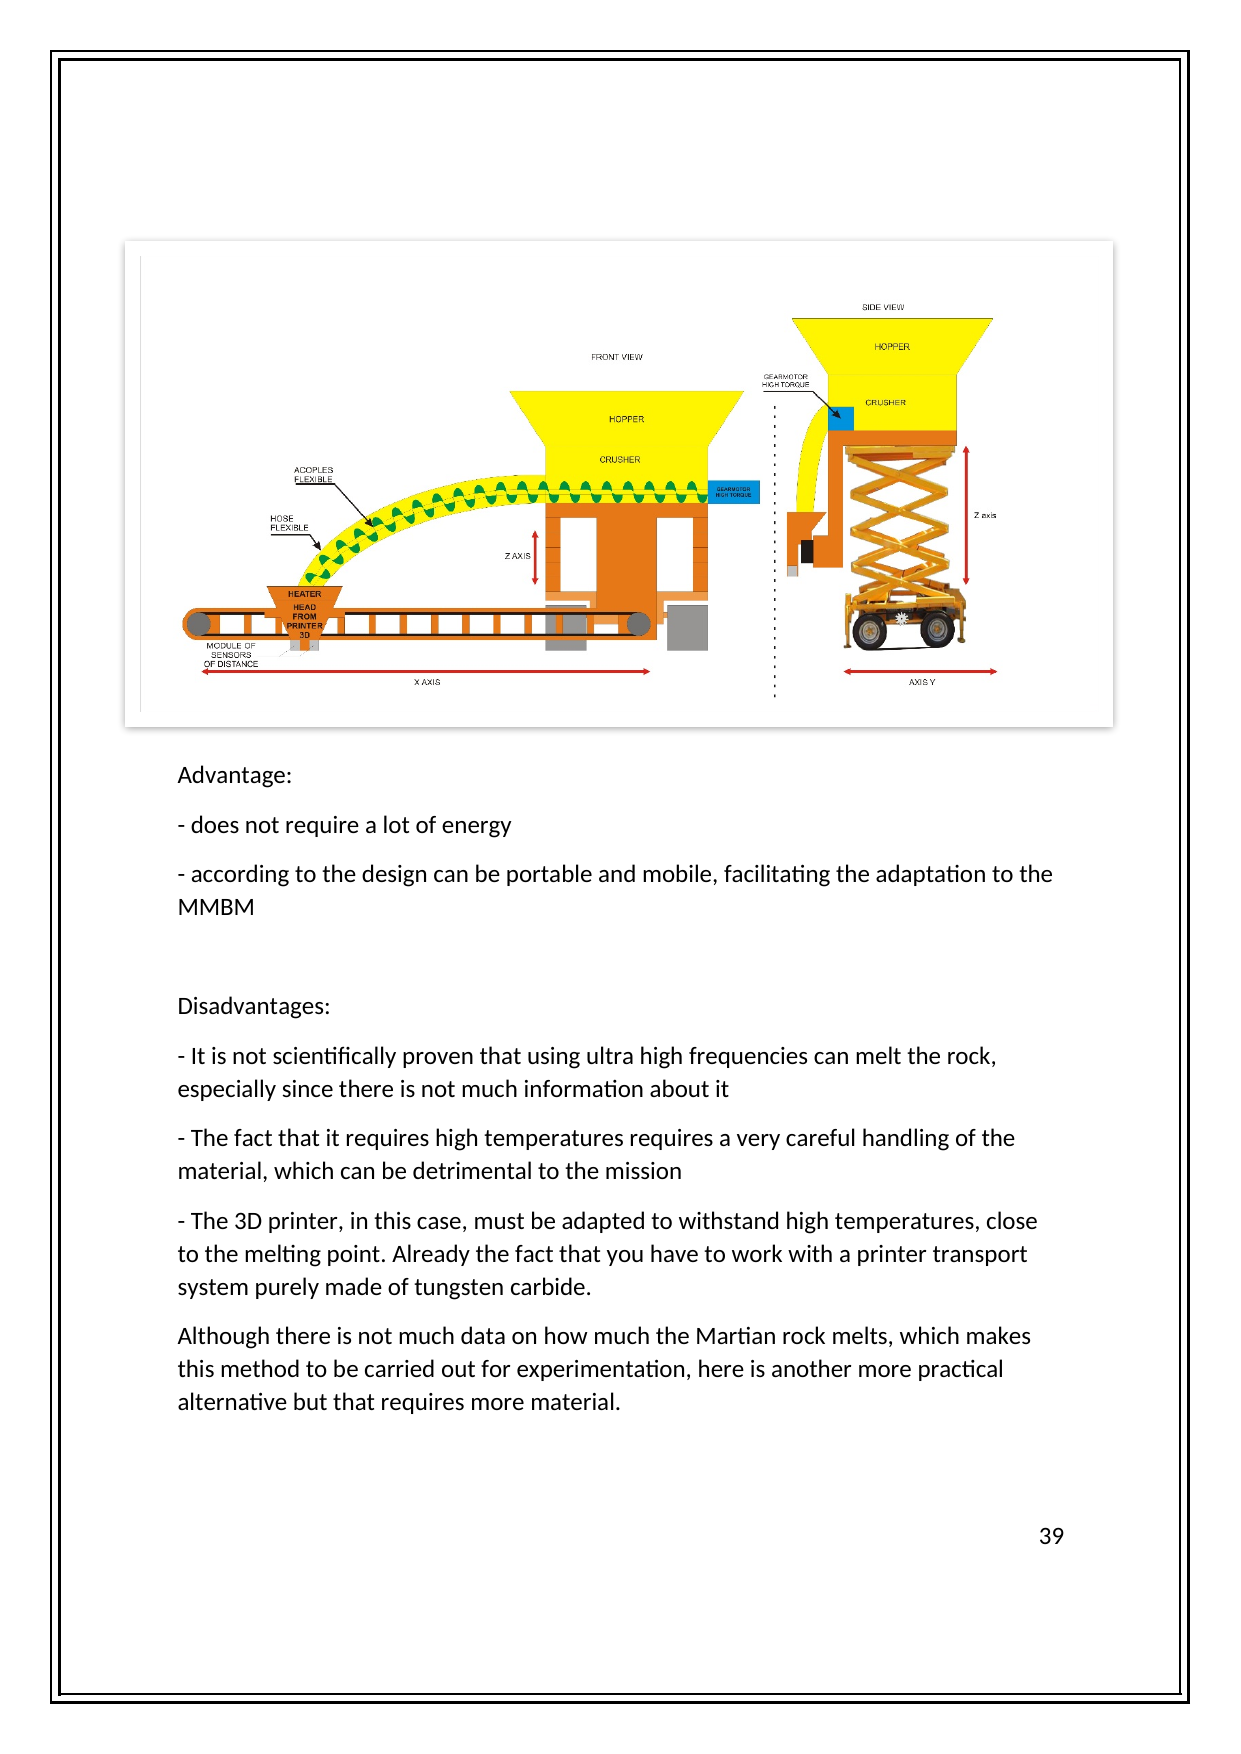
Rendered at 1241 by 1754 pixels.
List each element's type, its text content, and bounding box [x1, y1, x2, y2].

text - The 3D printer, in this case, must be adapted to withstand high temperatures, close to the melting point. Already the fact that you have to work with a printer transport system purely made of tungsten carbide. [177, 1205, 1063, 1301]
text - It is not scientifically proven that using ultra high frequencies can melt the rock, especially since there is not much information about it [177, 1040, 1063, 1103]
text Disadvantages: [177, 991, 1063, 1021]
text - The fact that it requires high temperatures requires a very careful handling of the material, which can be detrimental to the mission [177, 1123, 1063, 1186]
text - does not require a lot of energy [177, 809, 1063, 839]
picture [140, 256, 1099, 712]
text Although there is not much data on how much the Martian rock melts, which makes this method to be carried out for experimentation, here is another more practical alternative but that requires more material. [177, 1321, 1063, 1417]
text Advantage: [177, 759, 1063, 790]
text - according to the design can be portable and mobile, facilitating the adaptation to the MMBM [177, 858, 1063, 922]
